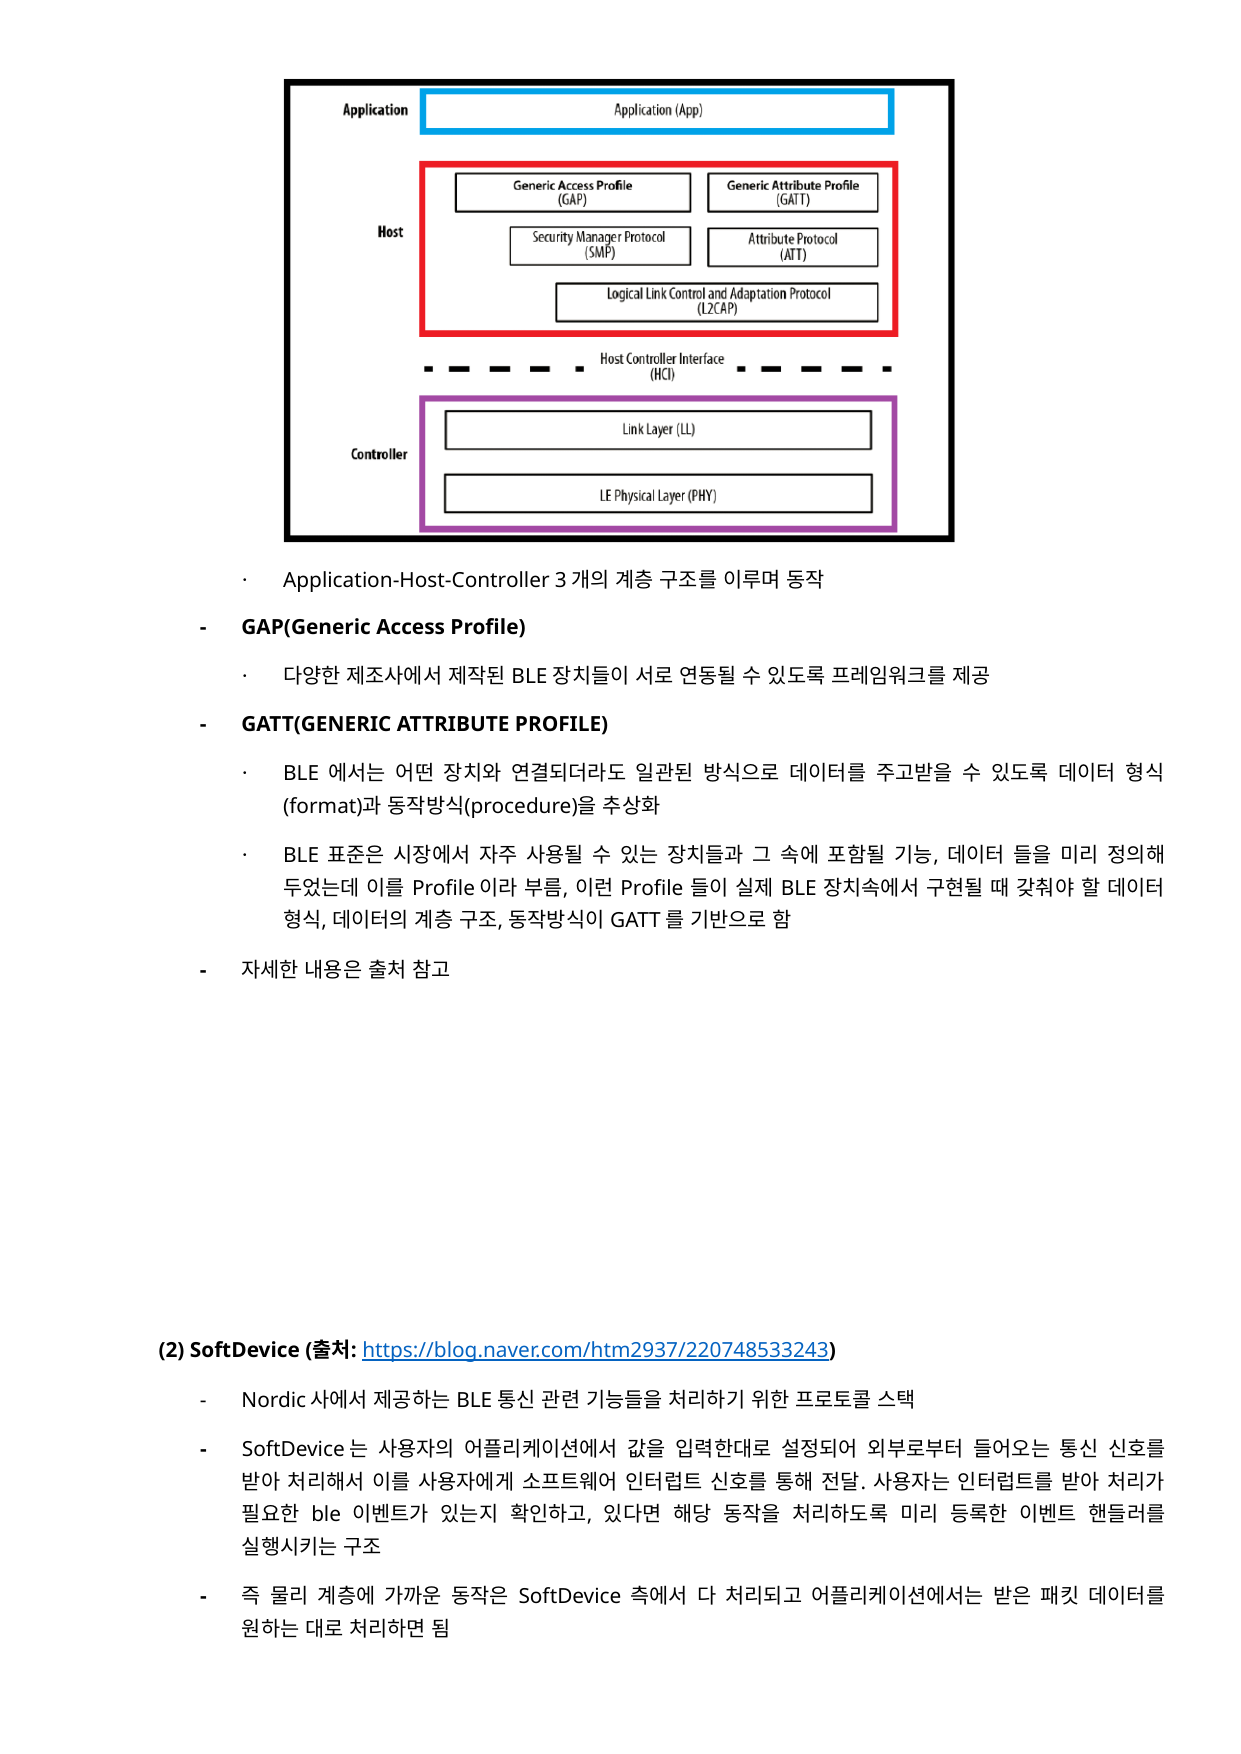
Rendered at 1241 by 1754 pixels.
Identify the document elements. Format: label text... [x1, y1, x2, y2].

list SoftDevice는 사용자의 어플리케이션에서 값을 입력한대로 설정되어 외부로부터 들어오는 통신 신호를 받아 처리해서 이를 사용자에게 소프트웨어 인터럽트 신호를 통해 전달. 사용자는 인터럽트를 받아 처리가 필요한 ble 이벤트가 있는지 확인하고, 있다면 해당 동작을 처리하도록 미리 등록한 이벤트 핸들러를 실행시키는 구조 [200, 1432, 1165, 1561]
list BLE 표준은 시장에서 자주 사용될 수 있는 장치들과 그 속에 포함될 기능, 데이터 들을 미리 정의해 두었는데 이를 Profile이라 부름, 이런 Profile 들이 실제 BLE 장치속에서 구현될 때 갖춰야 할 데이터 형식, 데이터의 계층 구조, 동작방식이 GATT를 기반으로 함 [241, 838, 1165, 934]
list GATT(GENERIC ATTRIBUTE PROFILE) [199, 709, 1165, 737]
list Nordic사에서 제공하는 BLE 통신 관련 기능들을 처리하기 위한 프로토콜 스택 [199, 1383, 1165, 1413]
list 다양한 제조사에서 제작된 BLE 장치들이 서로 연동될 수 있도록 프레임워크를 제공 [241, 659, 1165, 690]
list 즉 물리 계층에 가까운 동작은 SoftDevice 측에서 다 처리되고 어플리케이션에서는 받은 패킷 데이터를 원하는 대로 처리하면 됨 [200, 1580, 1165, 1643]
list Application-Host-Controller 3개의 계층 구조를 이루며 동작 [241, 563, 1165, 593]
text (2) SoftDevice (출처: https://blog.naver.com/htm2937/220748533243) [75, 1333, 1165, 1364]
list 자세한 내용은 출처 참고 [199, 953, 1165, 983]
list GAP(Generic Access Profile) [199, 612, 1165, 641]
picture [281, 75, 959, 544]
list BLE 에서는 어떤 장치와 연결되더라도 일관된 방식으로 데이터를 주고받을 수 있도록 데이터 형식(format)과 동작방식(procedure)을 추상화 [241, 756, 1165, 819]
